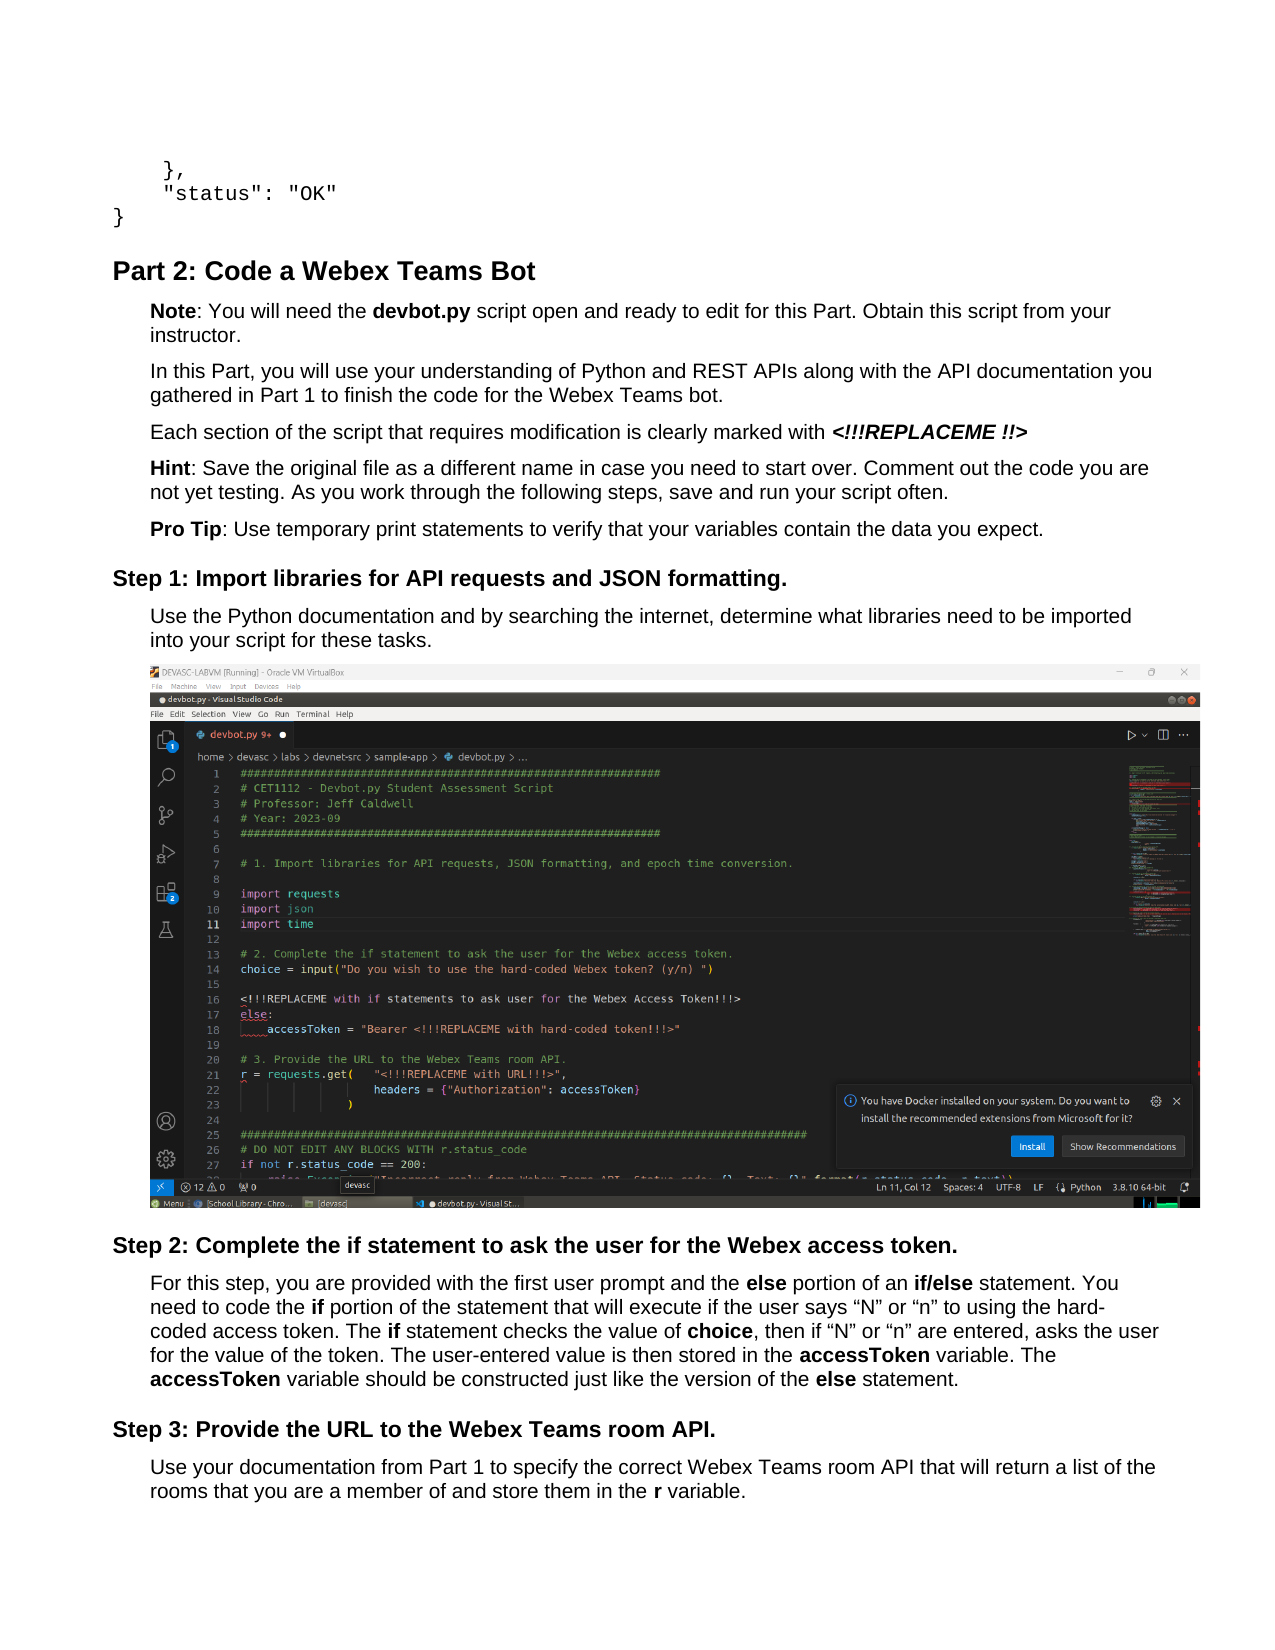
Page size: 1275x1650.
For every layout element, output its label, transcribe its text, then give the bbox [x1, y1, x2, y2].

text } [112, 206, 1162, 230]
text Hint: Save the original file as a different name in case you need to start over. Comment out the code you are not yet testing. As you work through the following steps, save and run your script often. [150, 456, 1162, 504]
subtitle Code a Webex Teams Bot [112, 255, 1162, 286]
text In this Part, you will use your understanding of Python and REST APIs along with the API documentation you gathered in Part 1 to finish the code for the Webex Teams bot. [150, 359, 1162, 407]
text Pro Tip: Use temporary print statements to verify that your variables contain the data you expect. [150, 516, 1162, 540]
subtitle Provide the URL to the Webex Teams room API. [112, 1416, 1162, 1442]
text }, [112, 159, 1162, 183]
text Note: You will need the devbot.py script open and ready to edit for this Part. Obtain this script from your instructor. [150, 299, 1162, 347]
text For this step, you are provided with the first user prompt and the else portion of an if/else statement. You need to code the if portion of the statement that will execute if the user says “N” or “n” to using the hard-coded access token. The if statement checks the value of choice, then if “N” or “n” are entered, asks the user for the value of the token. The user-entered value is then stored in the accessToken variable. The accessToken variable should be constructed just like the version of the else statement. [150, 1271, 1162, 1391]
subtitle Import libraries for API requests and JSON formatting. [112, 565, 1162, 592]
text "status": "OK" [112, 183, 1162, 206]
text Use your documentation from Part 1 to specify the correct Webex Teams room API that will return a list of the rooms that you are a member of and store them in the r variable. [150, 1455, 1162, 1503]
text Use the Python documentation and by searching the internet, determine what libraries need to be imported into your script for these tasks. [150, 604, 1162, 652]
text Each section of the script that requires modification is clearly marked with <!!!REPLACEME !!> [150, 419, 1162, 443]
picture [150, 664, 1200, 1208]
subtitle Complete the if statement to ask the user for the Webex access token. [112, 1232, 1162, 1259]
